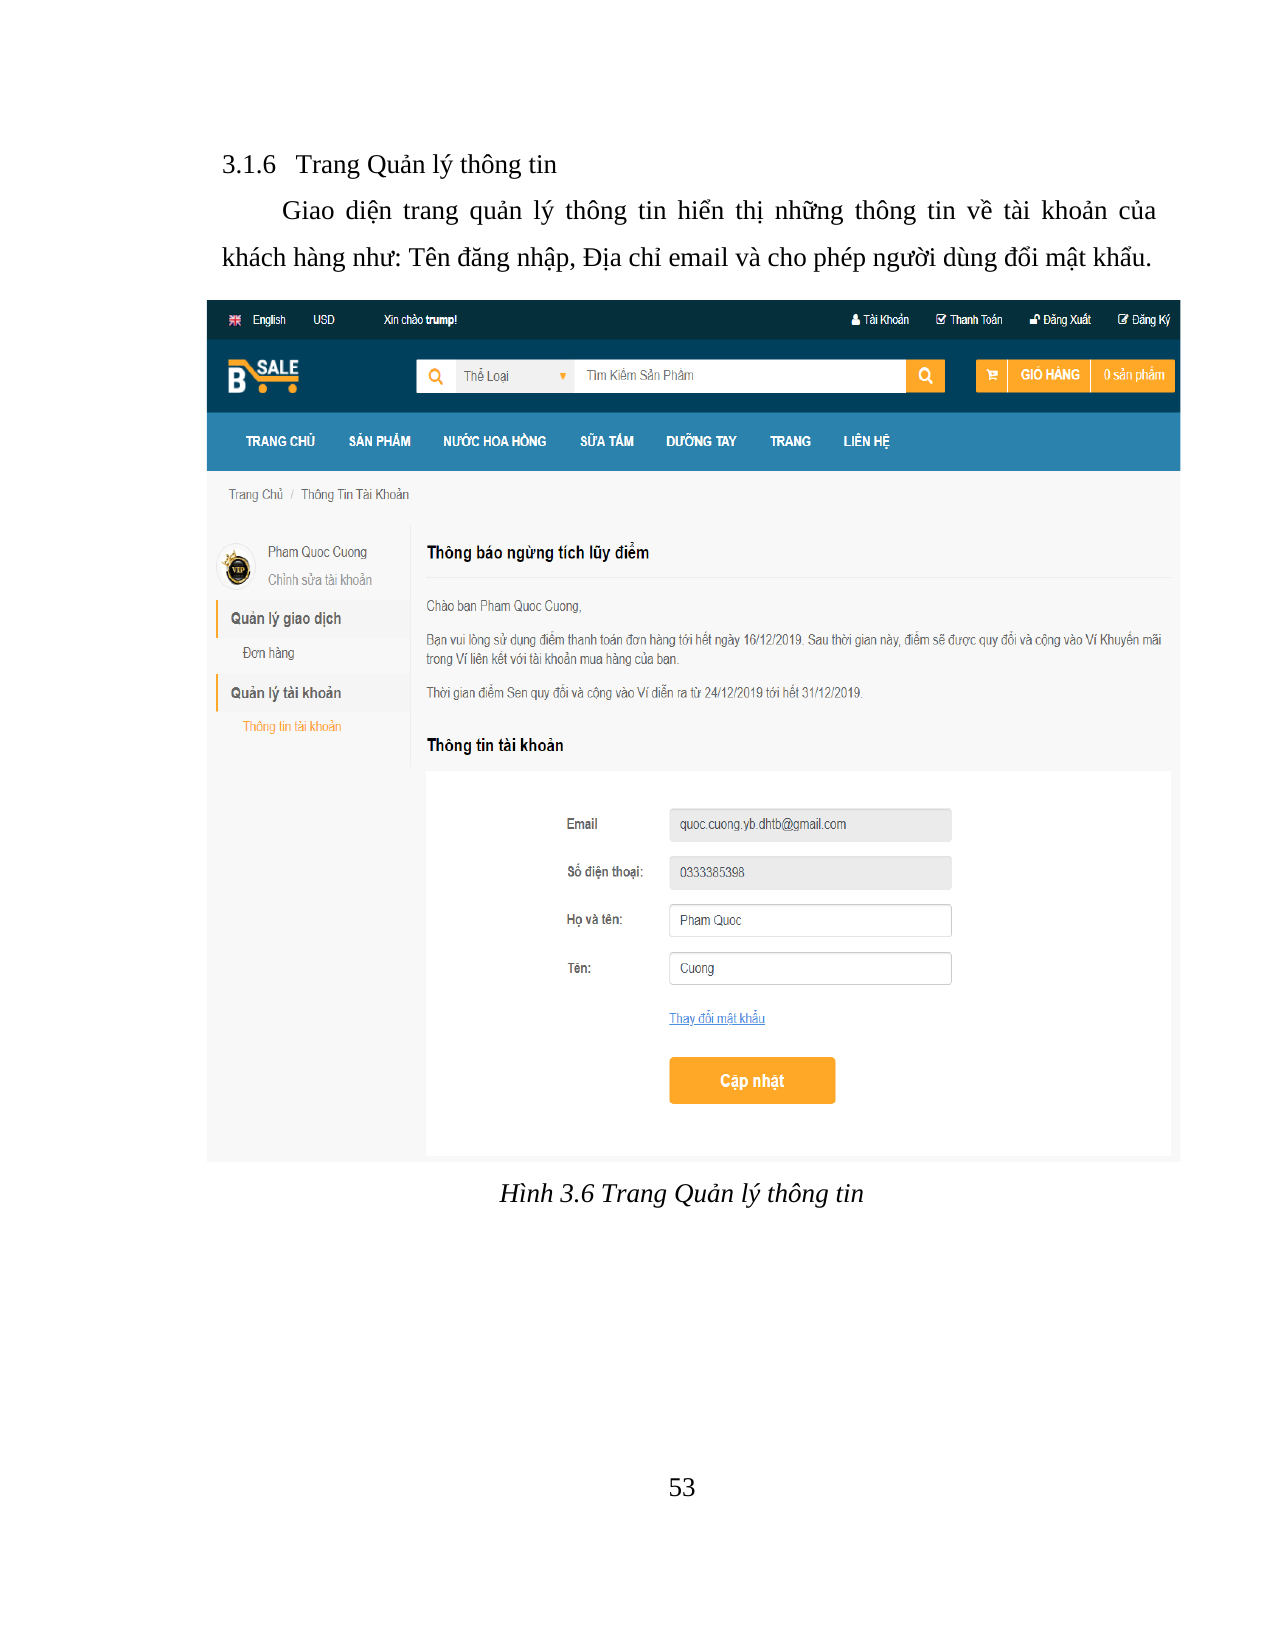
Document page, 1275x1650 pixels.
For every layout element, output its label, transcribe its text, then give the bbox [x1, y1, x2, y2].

list Trang Quản lý thông tin [222, 148, 1157, 179]
picture [417, 360, 944, 392]
picture [229, 360, 298, 381]
picture [206, 300, 1181, 338]
list Hình 3.6 Trang Quản lý thông tin [207, 1177, 1157, 1208]
picture [977, 360, 1174, 392]
picture [259, 384, 267, 392]
picture [206, 413, 1181, 1162]
list Giao diện trang quản lý thông tin hiển thị những thông tin về tài khoản của khách hàng như: Tên đăng nhập, Địa chỉ email và cho phép người dùng đổi mật khẩu. [222, 194, 1157, 272]
picture [229, 368, 245, 392]
picture [289, 384, 296, 392]
